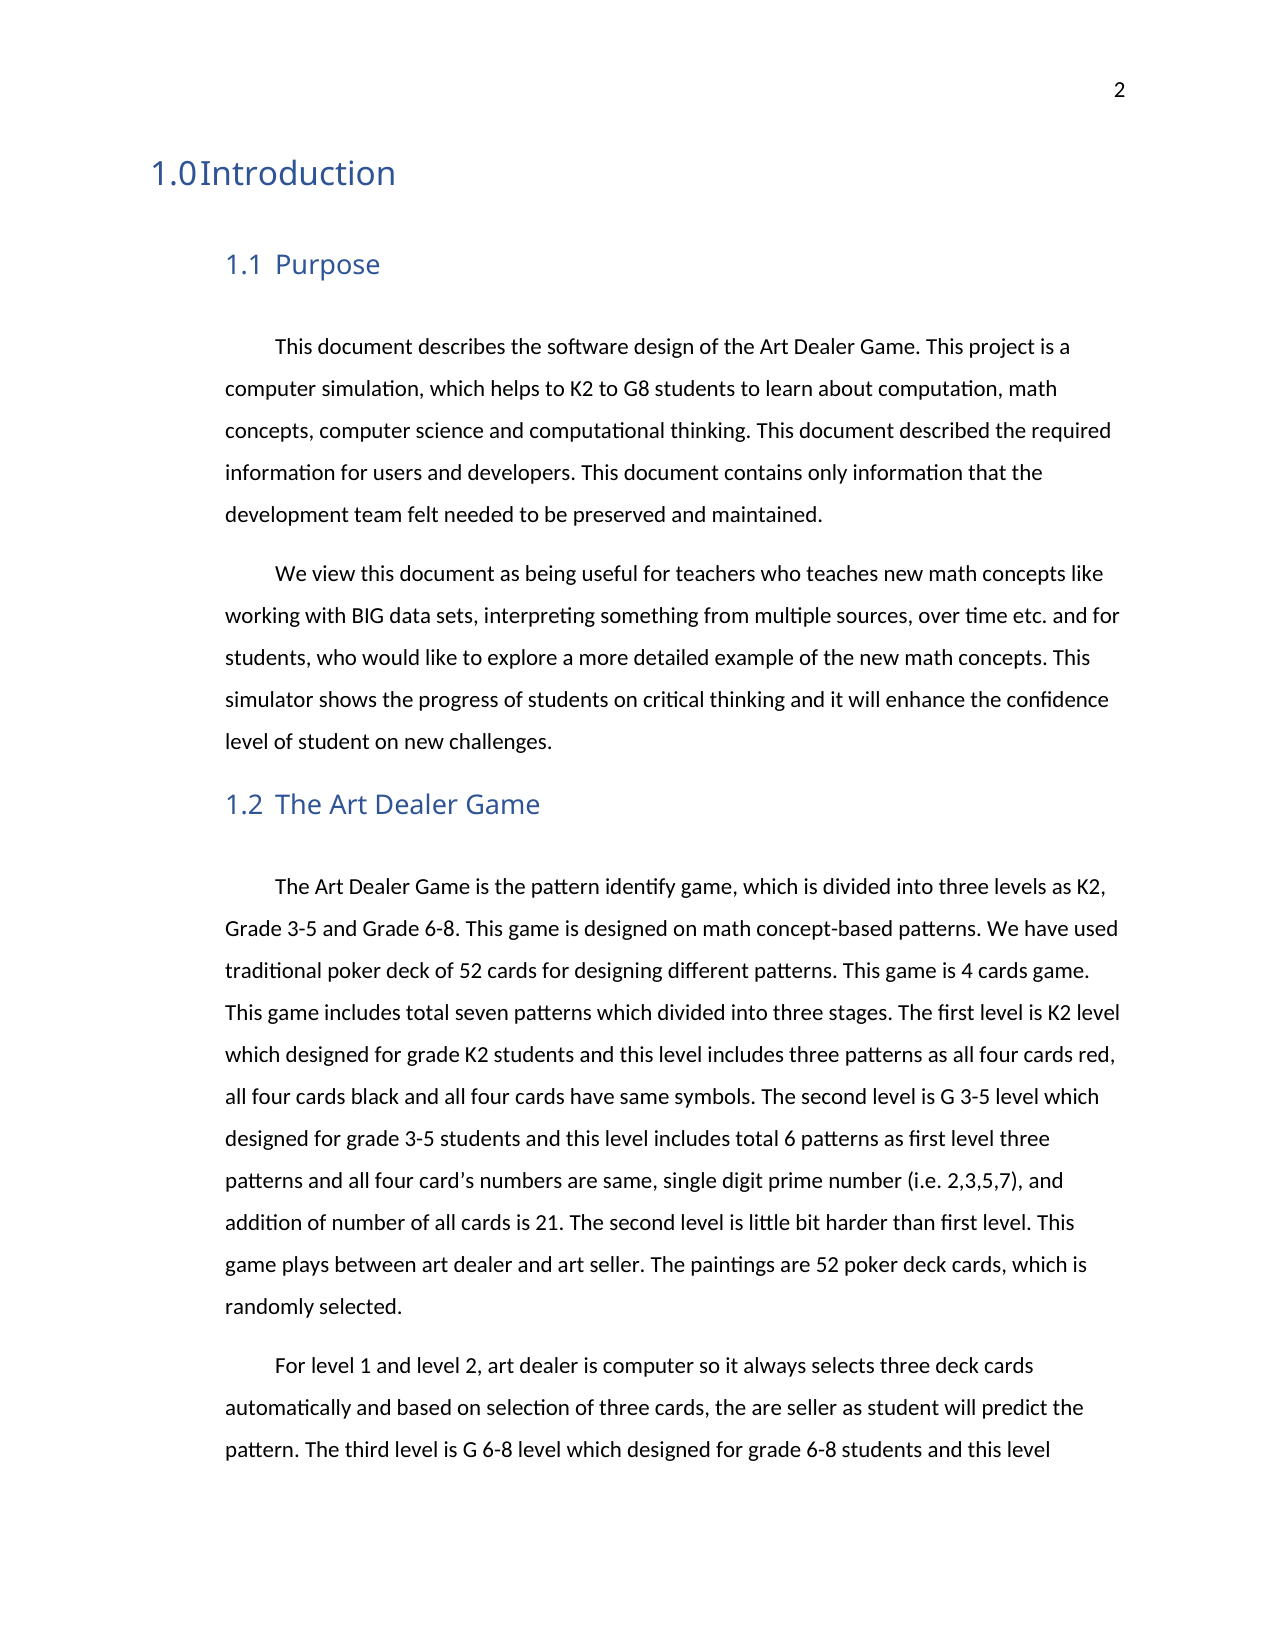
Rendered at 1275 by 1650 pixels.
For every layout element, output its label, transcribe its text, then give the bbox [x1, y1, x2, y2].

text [225, 1351, 1125, 1463]
subtitle Introduction [150, 150, 1125, 195]
text We view this document as being useful for teachers who teaches new math concepts like working with BIG data sets, interpreting something from multiple sources, over time etc. and for students, who would like to explore a more detailed example of the new math concepts. This simulator shows the progress of students on critical thinking and it will enhance the confidence level of student on new challenges. [225, 559, 1125, 755]
text The Art Dealer Game is the pattern identify game, which is divided into three levels as K2, Grade 3-5 and Grade 6-8. This game is designed on math concept-based patterns. We have used traditional poker deck of 52 cards for designing different patterns. This game is 4 cards game. This game includes total seven patterns which divided into three stages. The first level is K2 level which designed for grade K2 students and this level includes three patterns as all four cards red, all four cards black and all four cards have same symbols. The second level is G 3-5 level which designed for grade 3-5 students and this level includes total 6 patterns as first level three patterns and all four card’s numbers are same, single digit prime number (i.e. 2,3,5,7), and addition of number of all cards is 21. The second level is little bit harder than first level. This game plays between art dealer and art seller. The paintings are 52 poker deck cards, which is randomly selected. [225, 872, 1125, 1320]
text This document describes the software design of the Art Dealer Game. This project is a computer simulation, which helps to K2 to G8 students to learn about computation, math concepts, computer science and computational thinking. This document described the required information for users and developers. This document contains only information that the development team felt needed to be preserved and maintained. [225, 332, 1125, 528]
subtitle Purpose [225, 246, 1125, 283]
subtitle The Art Dealer Game [225, 786, 1125, 822]
